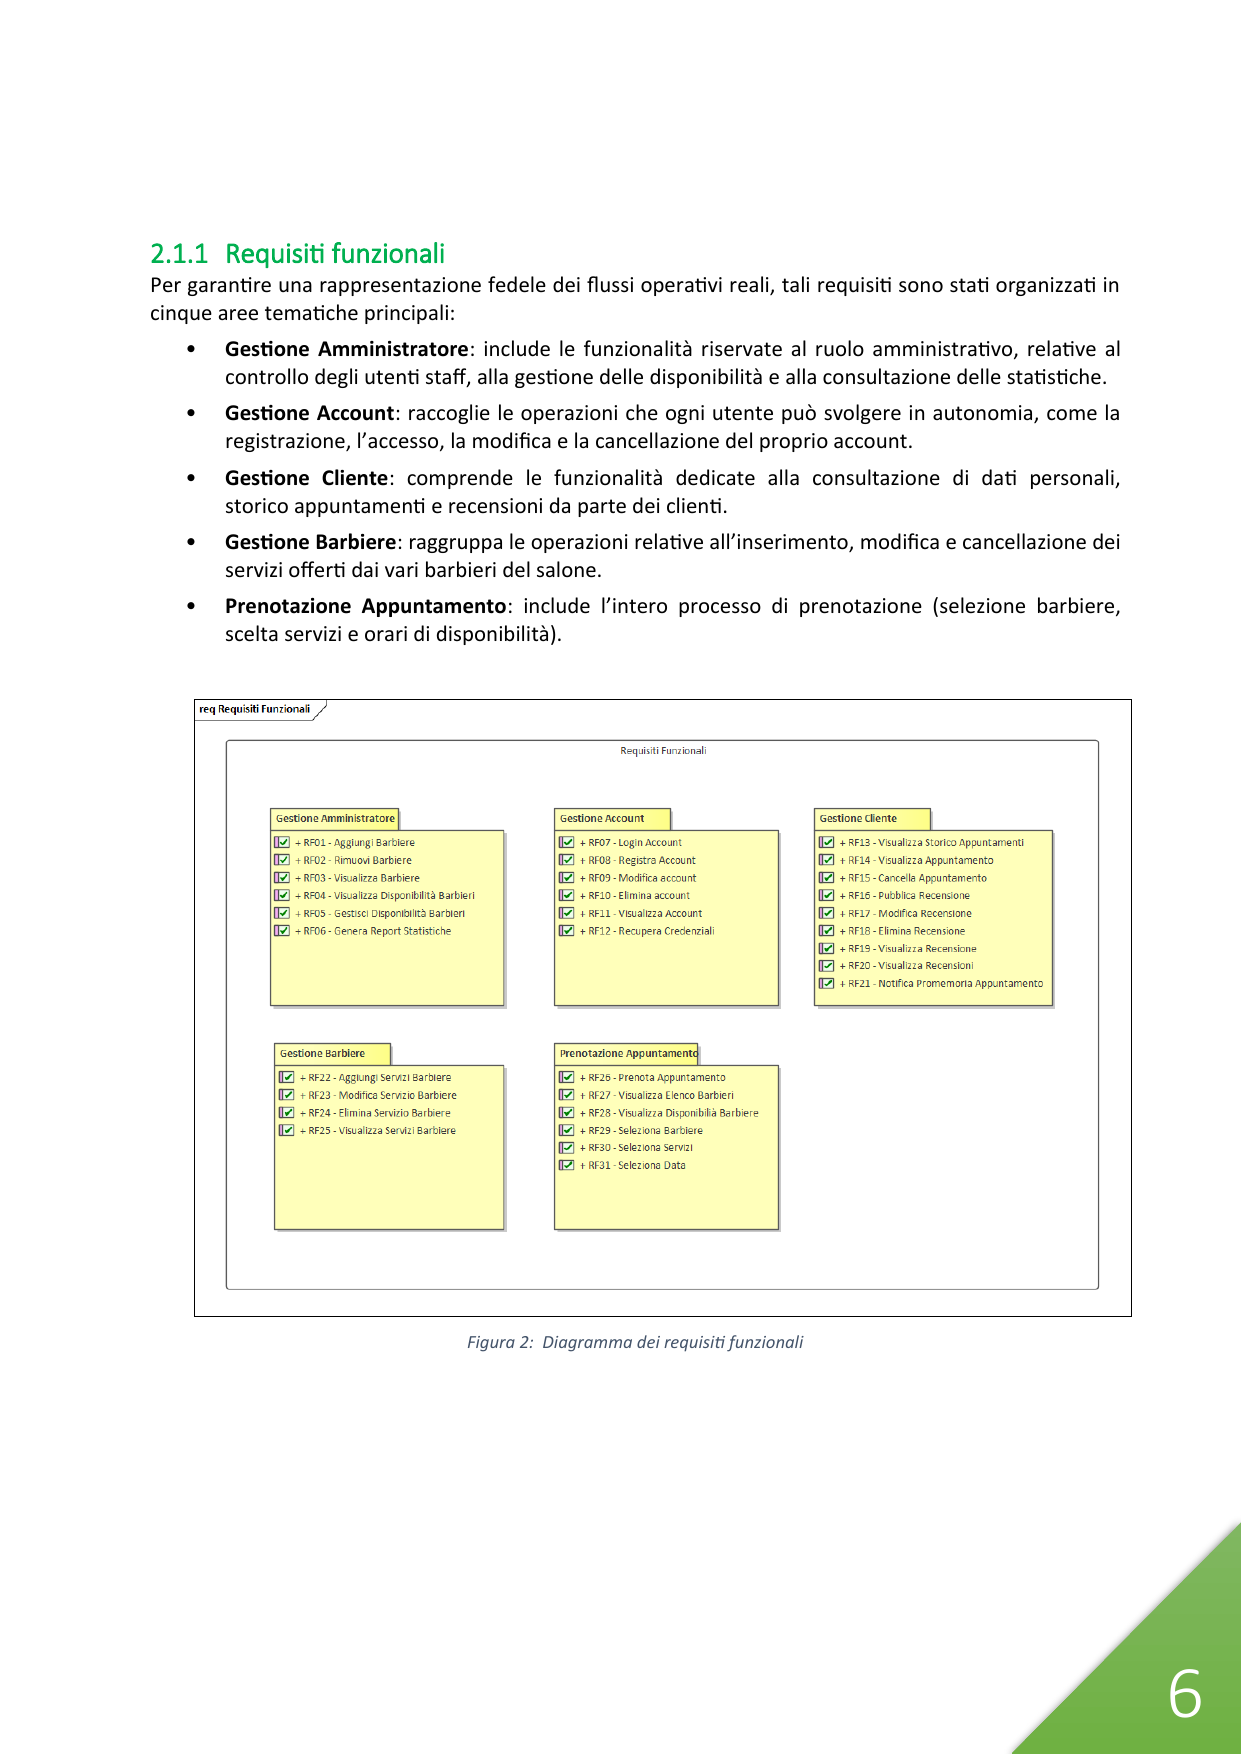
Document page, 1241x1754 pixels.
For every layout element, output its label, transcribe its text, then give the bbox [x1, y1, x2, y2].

list Gestione Account: raccoglie le operazioni che ogni utente può svolgere in autonomia, come la registrazione, l’accesso, la modifica e la cancellazione del proprio account. [187, 398, 1122, 454]
picture [187, 692, 1137, 1322]
text Per garantire una rappresentazione fedele dei flussi operativi reali, tali requisiti sono stati organizzati in cinque aree tematiche principali: [150, 270, 1122, 326]
text Figura 2: Diagramma dei requisiti funzionali [150, 1330, 1122, 1353]
list Gestione Amministratore: include le funzionalità riservate al ruolo amministrativo, relative al controllo degli utenti staff, alla gestione delle disponibilità e alla consultazione delle statistiche. [187, 334, 1122, 390]
subtitle Requisiti funzionali [150, 234, 1122, 270]
list Prenotazione Appuntamento: include l’intero processo di prenotazione (selezione barbiere, scelta servizi e orari di disponibilità). [187, 592, 1122, 648]
list Gestione Cliente: comprende le funzionalità dedicate alla consultazione di dati personali, storico appuntamenti e recensioni da parte dei clienti. [187, 463, 1122, 519]
list Gestione Barbiere: raggruppa le operazioni relative all’inserimento, modifica e cancellazione dei servizi offerti dai vari barbieri del salone. [187, 527, 1122, 583]
